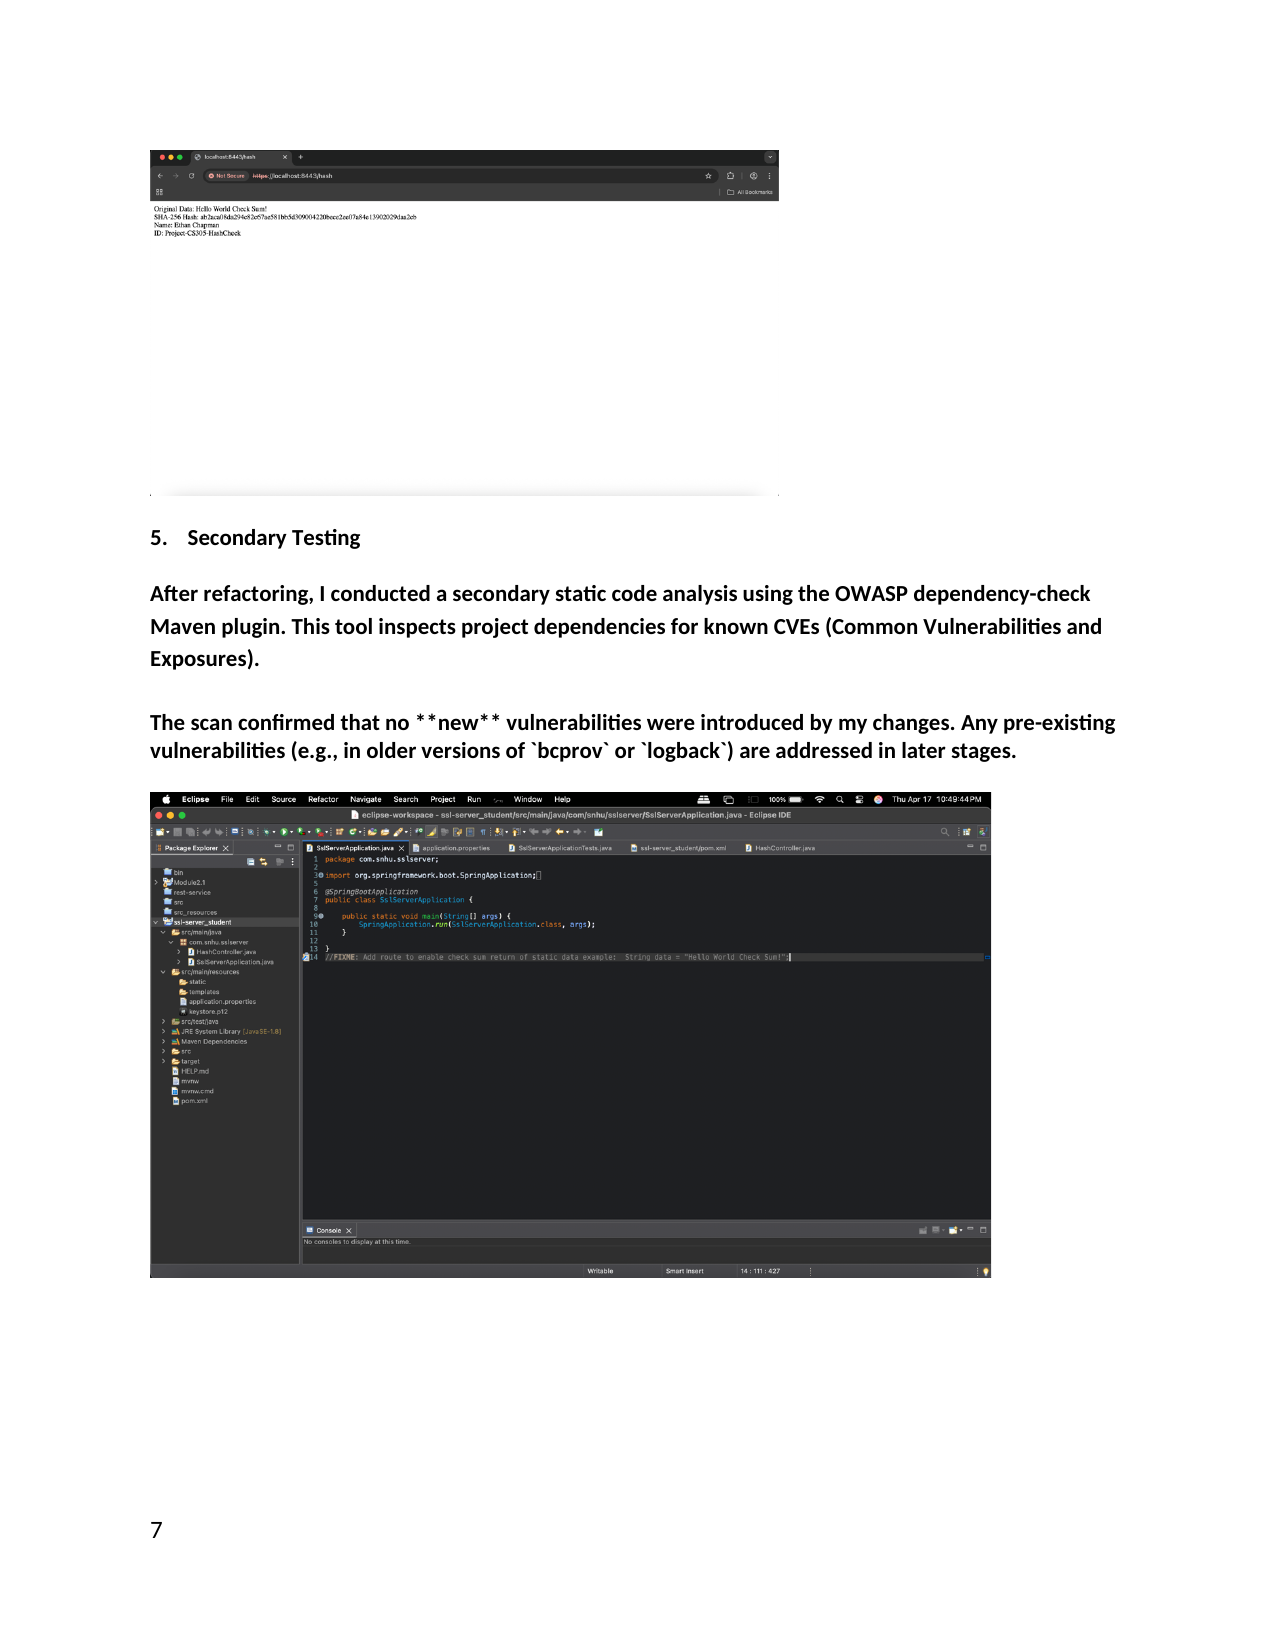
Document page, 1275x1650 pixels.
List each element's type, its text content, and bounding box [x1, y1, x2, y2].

subtitle After refactoring, I conducted a secondary static code analysis using the OWASP dependency-check Maven plugin. This tool inspects project dependencies for known CVEs (Common Vulnerabilities and Exposures). [150, 579, 1125, 672]
subtitle The scan confirmed that no **new** vulnerabilities were introduced by my changes. Any pre-existing vulnerabilities (e.g., in older versions of `bcprov` or `logback`) are addressed in later stages. [150, 708, 1125, 764]
subtitle Secondary Testing [150, 523, 1125, 552]
picture [150, 792, 992, 1278]
picture [150, 150, 779, 496]
